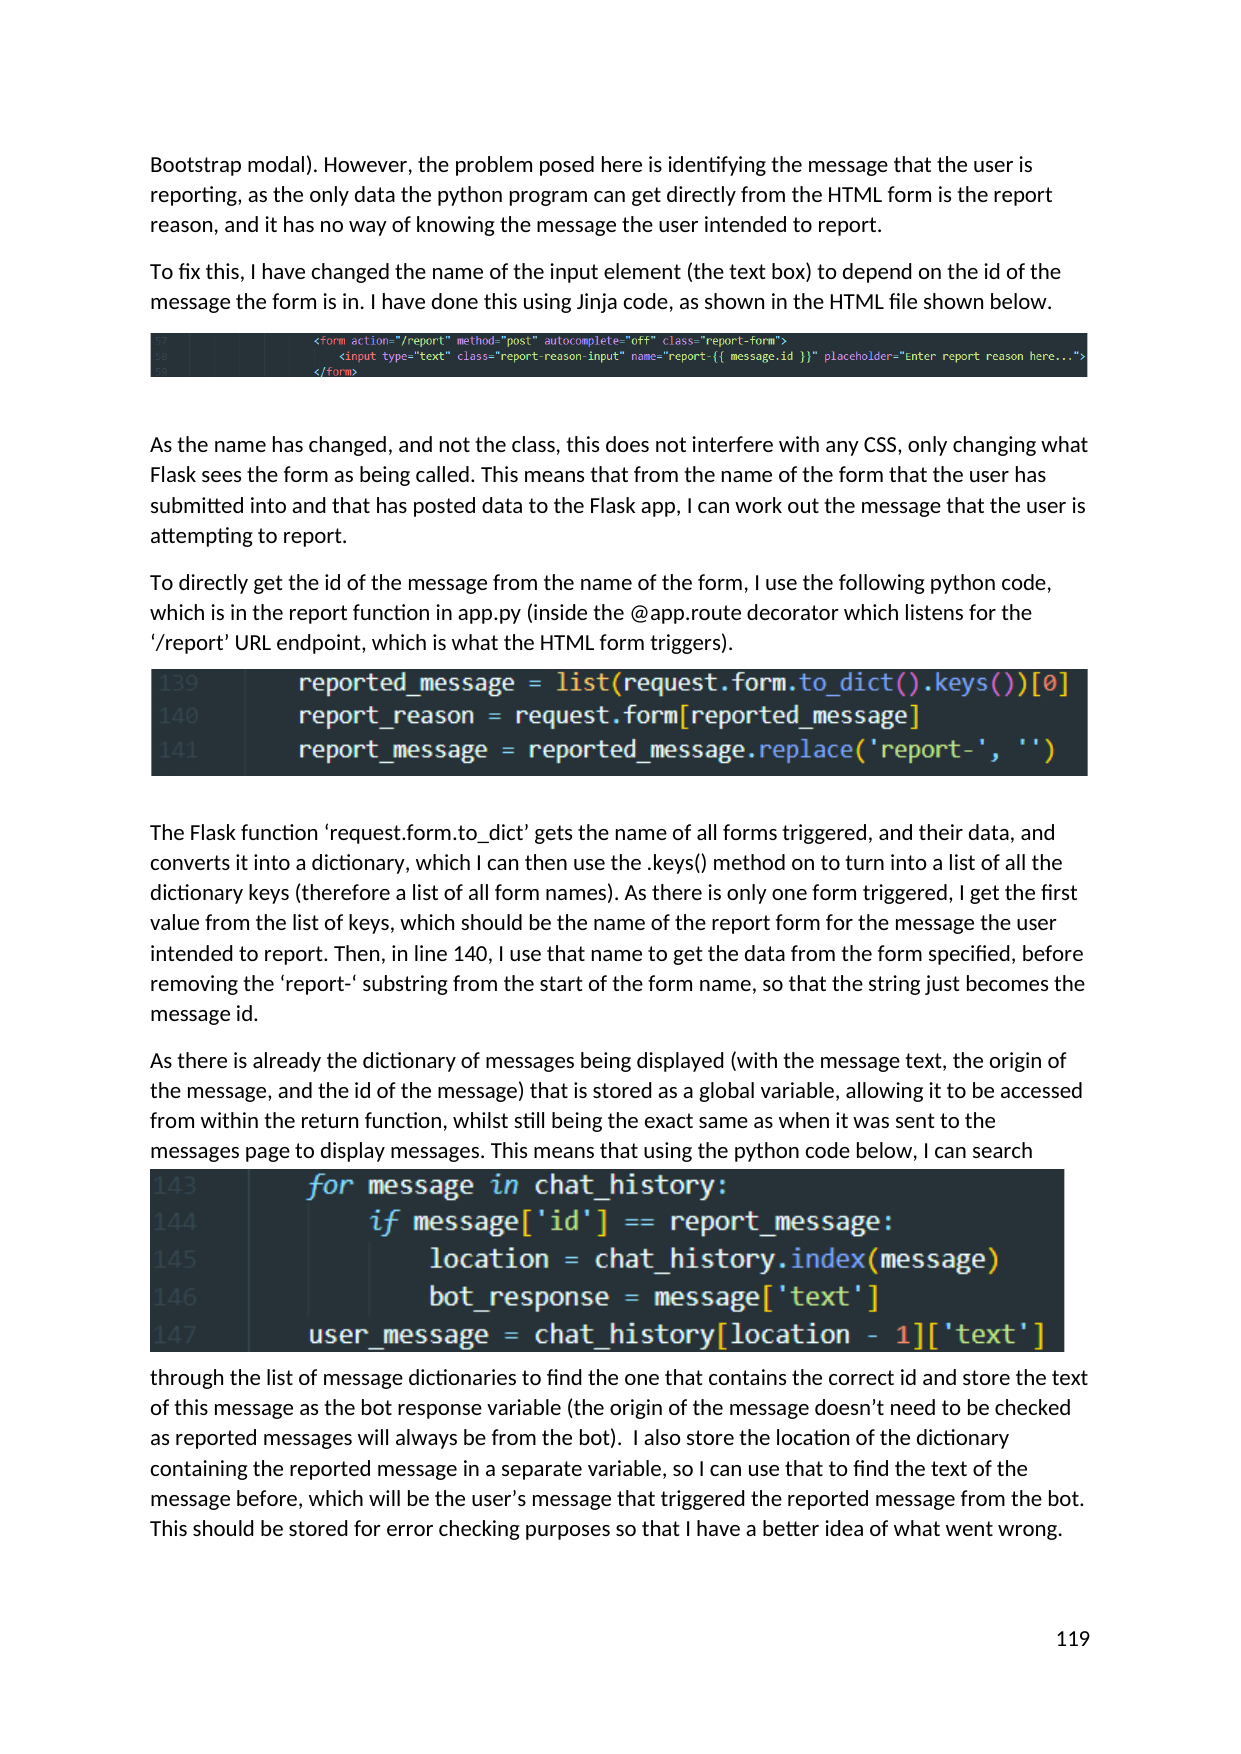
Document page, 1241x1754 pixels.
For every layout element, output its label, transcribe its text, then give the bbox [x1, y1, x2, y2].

picture [148, 1571, 1065, 1751]
subtitle Adding message reporting [150, 321, 1090, 358]
text To fix this, I have changed the name of the input element (the text box) to depend on the id of the message the form is in. I have done this using Jinja code, as shown in the HTML file shown below. [150, 666, 1090, 724]
picture [150, 741, 1087, 786]
text When the message and search result HTML files were created, there were already report forms added in, which consisted of a text box for users to enter a report reason (this would popup in a Bootstrap modal). However, the problem posed here is identifying the message that the user is reporting, as the only data the python program can get directly from the HTML form is the report reason, and it has no way of knowing the message the user intended to report. [150, 498, 1090, 647]
text Message reporting is an important feature for my program, as it gives user’s a way to give feedback on how the program runs, and report errors, which can make bug fixing and further development easier. It also lightens the development load, as much of the continuous testing that would normally need to be done after the program is published can, in effect, be done by the users instead. [150, 361, 1090, 479]
text To directly get the id of the message from the name of the form, I use the following python code, which is in the report function in app.py (inside the @app.route decorator which listens for the ‘/report’ URL endpoint, which is what the HTML form triggers). [150, 976, 1090, 1065]
text Therefore, the Datalist works as intended, giving an adapting list of suggestions from the extended log file. [150, 150, 1090, 208]
text As the name has changed, and not the class, this does not interfere with any CSS, only changing what Flask sees the form as being called. This means that from the name of the form that the user has submitted into and that has posted data to the Flask app, I can work out the message that the user is attempting to report. [150, 743, 1090, 957]
picture [150, 1077, 1087, 1184]
